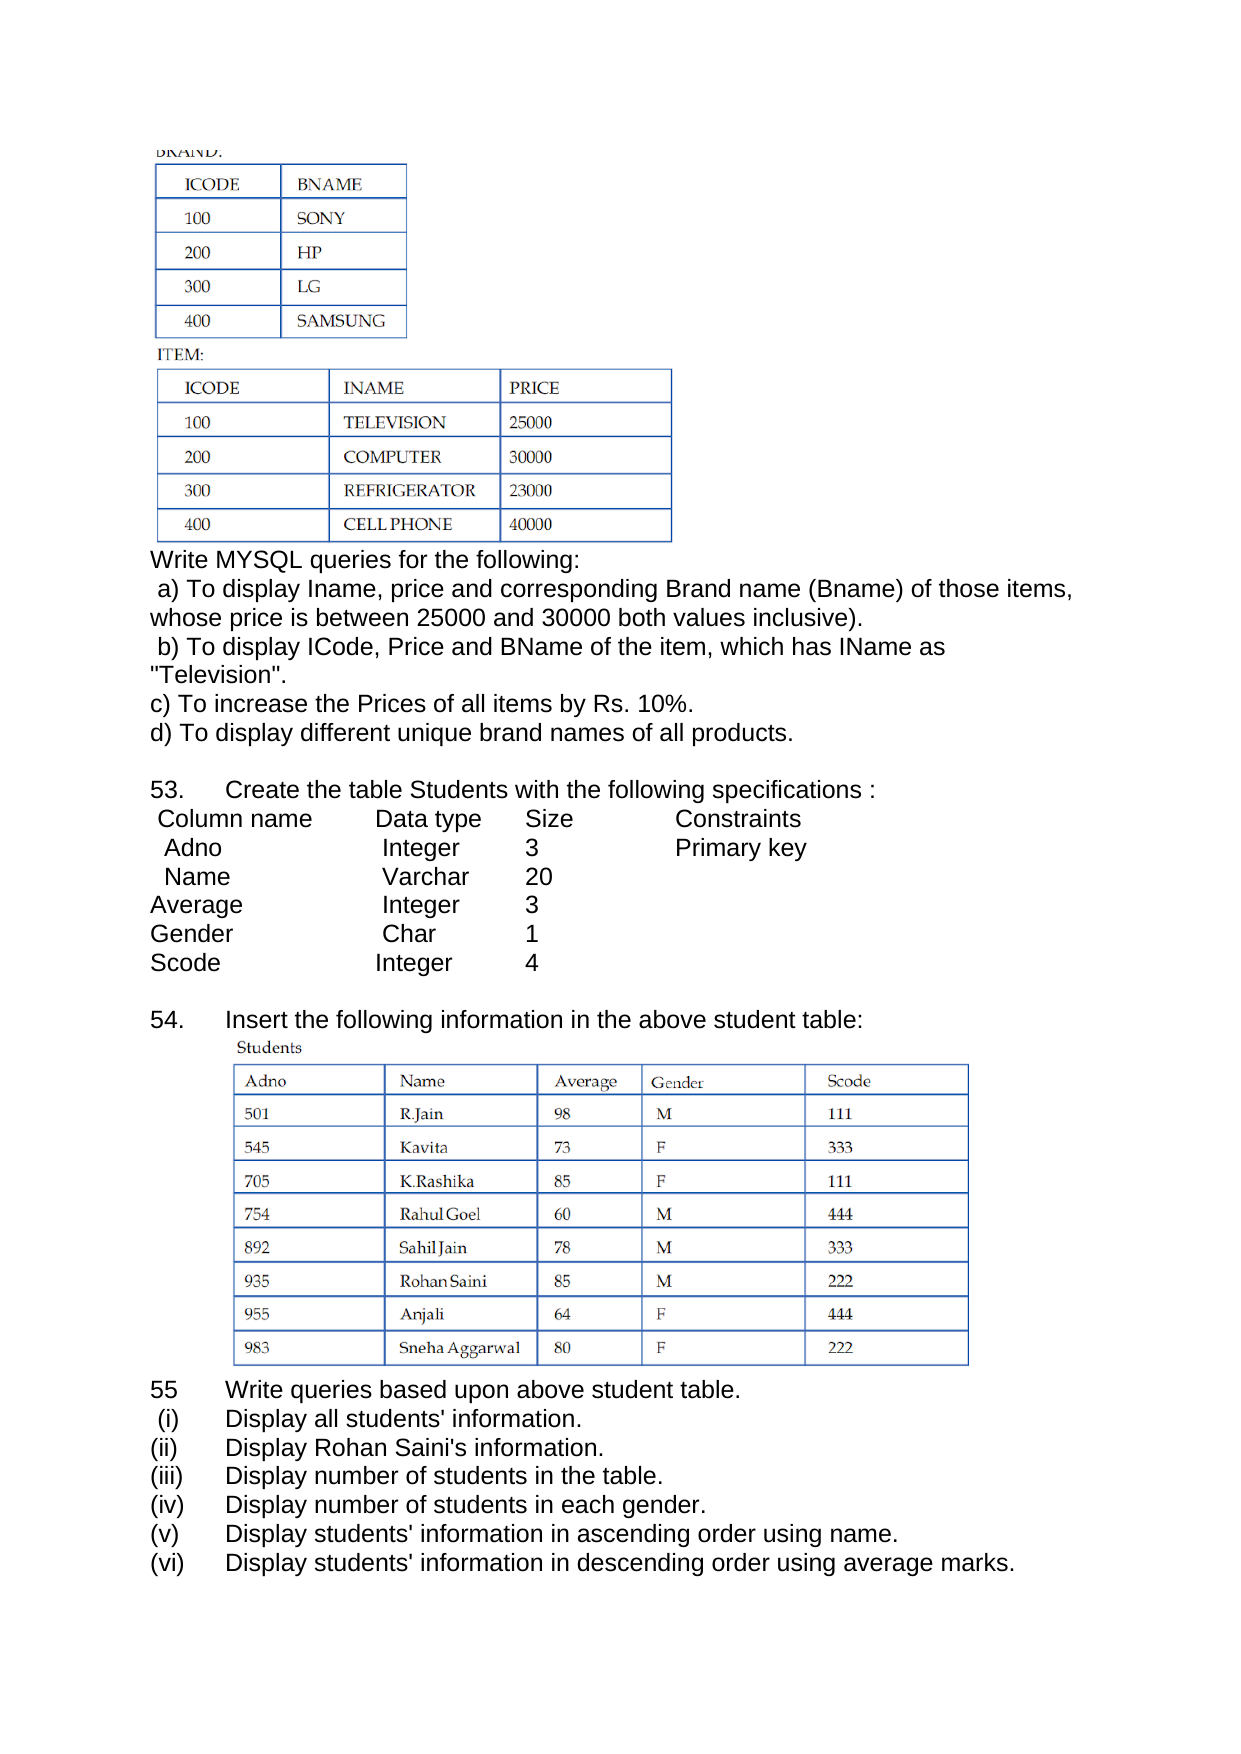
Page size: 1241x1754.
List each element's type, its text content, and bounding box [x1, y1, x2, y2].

text Column name Data type Size Constraints [150, 804, 1090, 833]
text Gender Char 1 [150, 919, 1090, 948]
text 55 Write queries based upon above student table. [150, 1375, 1090, 1404]
text d) To display different unique brand names of all products. [150, 718, 1090, 747]
text 53. Create the table Students with the following specifications : [150, 775, 1090, 804]
text Average Integer 3 [150, 890, 1090, 919]
text Name Varchar 20 [150, 862, 1090, 890]
text b) To display ICode, Price and BName of the item, which has IName as "Television". [150, 632, 1090, 689]
text a) To display Iname, price and corresponding Brand name (Bname) of those items, whose price is between 25000 and 30000 both values inclusive). [150, 574, 1090, 632]
text (ii) Display Rohan Saini's information. [150, 1433, 1090, 1461]
picture [150, 150, 684, 546]
text (vi) Display students' information in descending order using average marks. [150, 1548, 1090, 1576]
picture [225, 1034, 977, 1376]
text c) To increase the Prices of all items by Rs. 10%. [150, 689, 1090, 718]
text (iv) Display number of students in each gender. [150, 1490, 1090, 1519]
text Scode Integer 4 [150, 948, 1090, 977]
text (v) Display students' information in ascending order using name. [150, 1519, 1090, 1548]
text (iii) Display number of students in the table. [150, 1461, 1090, 1490]
text Adno Integer 3 Primary key [150, 833, 1090, 862]
text Write MYSQL queries for the following: [150, 545, 1090, 574]
text 54. Insert the following information in the above student table: [150, 1005, 1090, 1034]
text (i) Display all students' information. [150, 1404, 1090, 1433]
